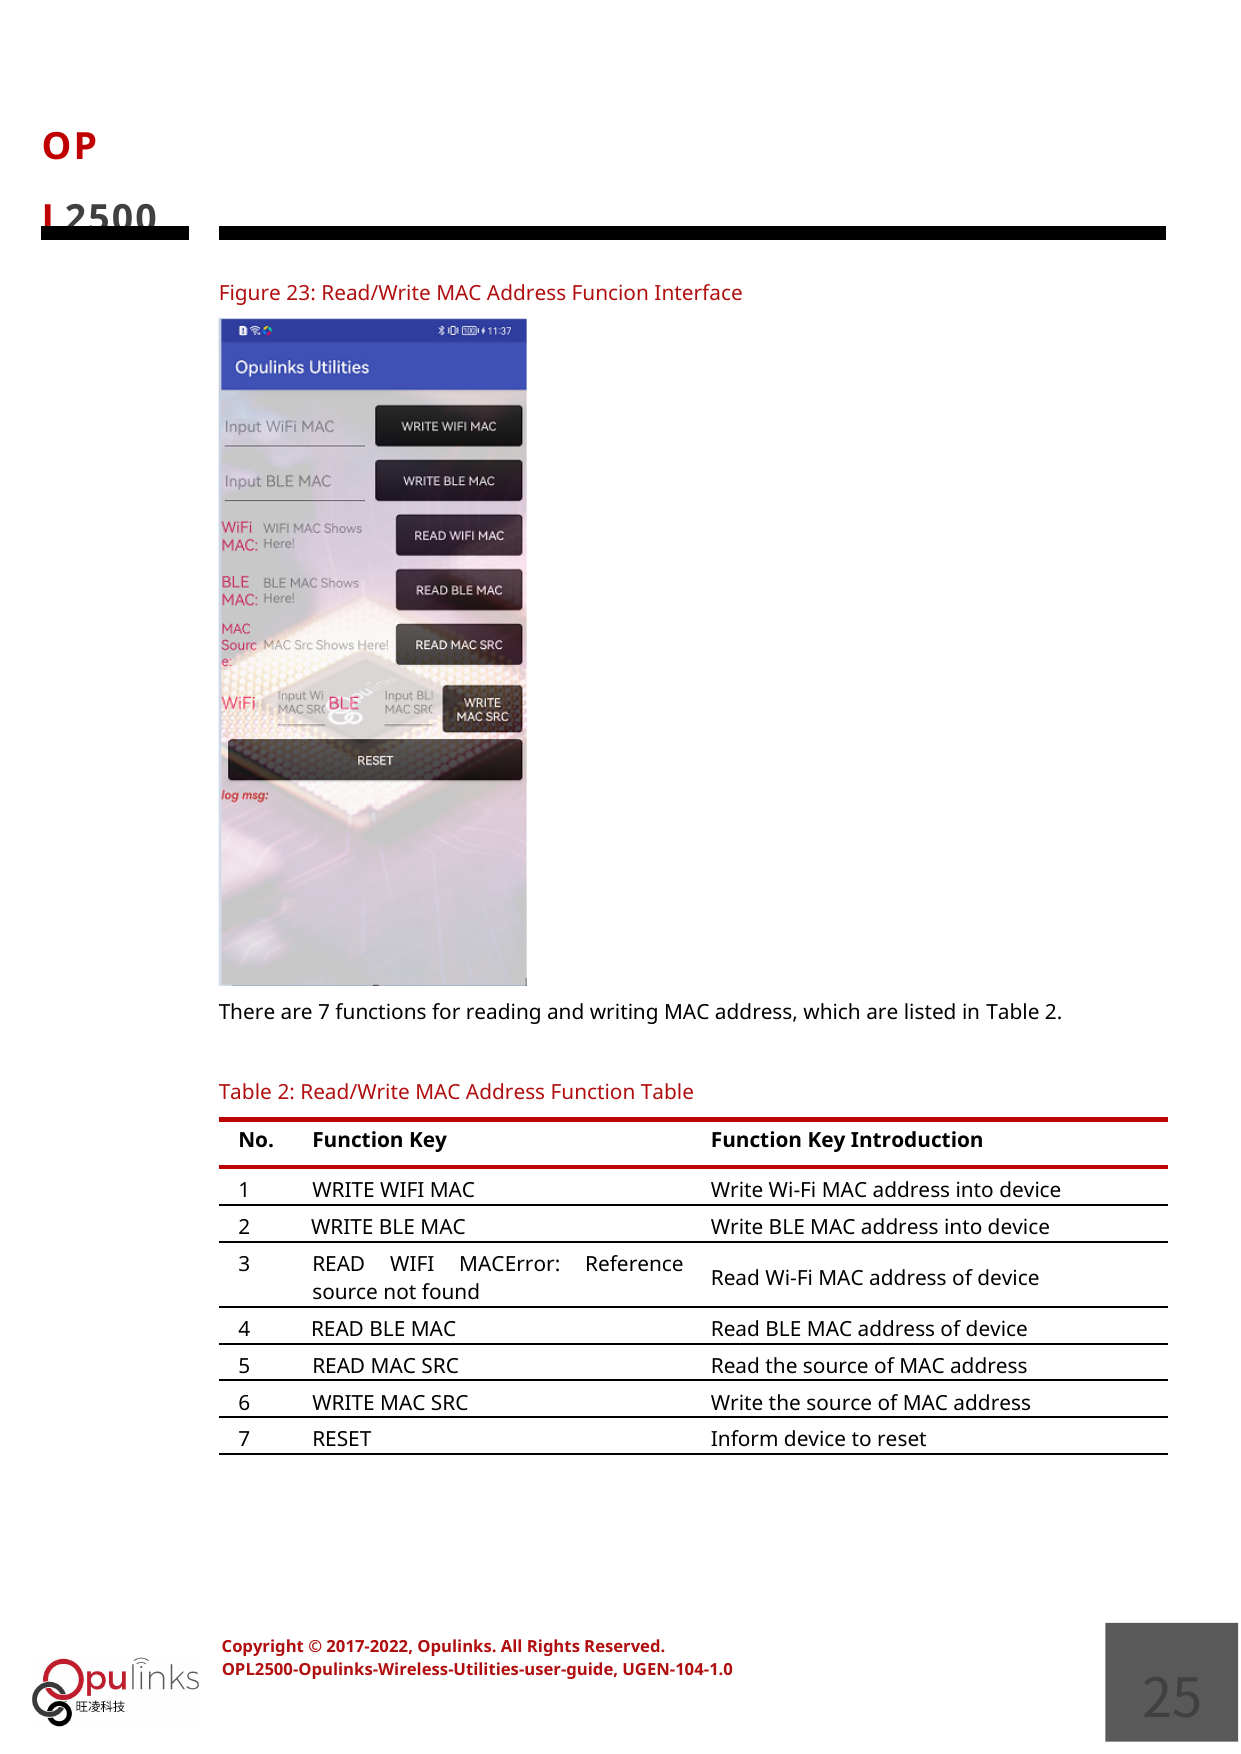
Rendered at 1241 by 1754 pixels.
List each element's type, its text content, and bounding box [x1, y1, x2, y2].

table_header Function Key [293, 1122, 691, 1164]
table_cell Write BLE MAC address into device [691, 1206, 1168, 1241]
table_cell 7 [219, 1418, 292, 1453]
table_cell 1 [219, 1169, 292, 1204]
table_cell 6 [219, 1381, 292, 1416]
table_header Function Key Introduction [691, 1122, 1168, 1164]
table_header No. [219, 1122, 292, 1164]
table_cell 4 [219, 1308, 292, 1343]
table_cell RESET [293, 1418, 691, 1453]
table_cell READ MAC SRC [293, 1345, 691, 1379]
table_cell 2 [219, 1206, 292, 1241]
table_cell Inform device to reset [691, 1418, 1168, 1453]
table_cell Read BLE MAC address of device [691, 1308, 1168, 1343]
table_cell 5 [219, 1345, 292, 1379]
table_cell Read Wi-Fi MAC address of device [691, 1243, 1168, 1306]
table_cell 3 [219, 1243, 292, 1306]
table_cell Read the source of MAC address [691, 1345, 1168, 1379]
table_cell WRITE BLE MAC [293, 1206, 691, 1241]
table_cell WRITE WIFI MAC [293, 1169, 691, 1204]
table_cell READ BLE MAC [293, 1308, 691, 1343]
picture [218, 318, 527, 986]
table_cell WRITE MAC SRC [293, 1381, 691, 1416]
table_cell Write Wi-Fi MAC address into device [691, 1169, 1168, 1204]
text There are 7 functions for reading and writing MAC address, which are listed in Table 2. [218, 997, 1168, 1026]
picture [31, 1656, 200, 1727]
table_cell Write the source of MAC address [691, 1381, 1168, 1416]
